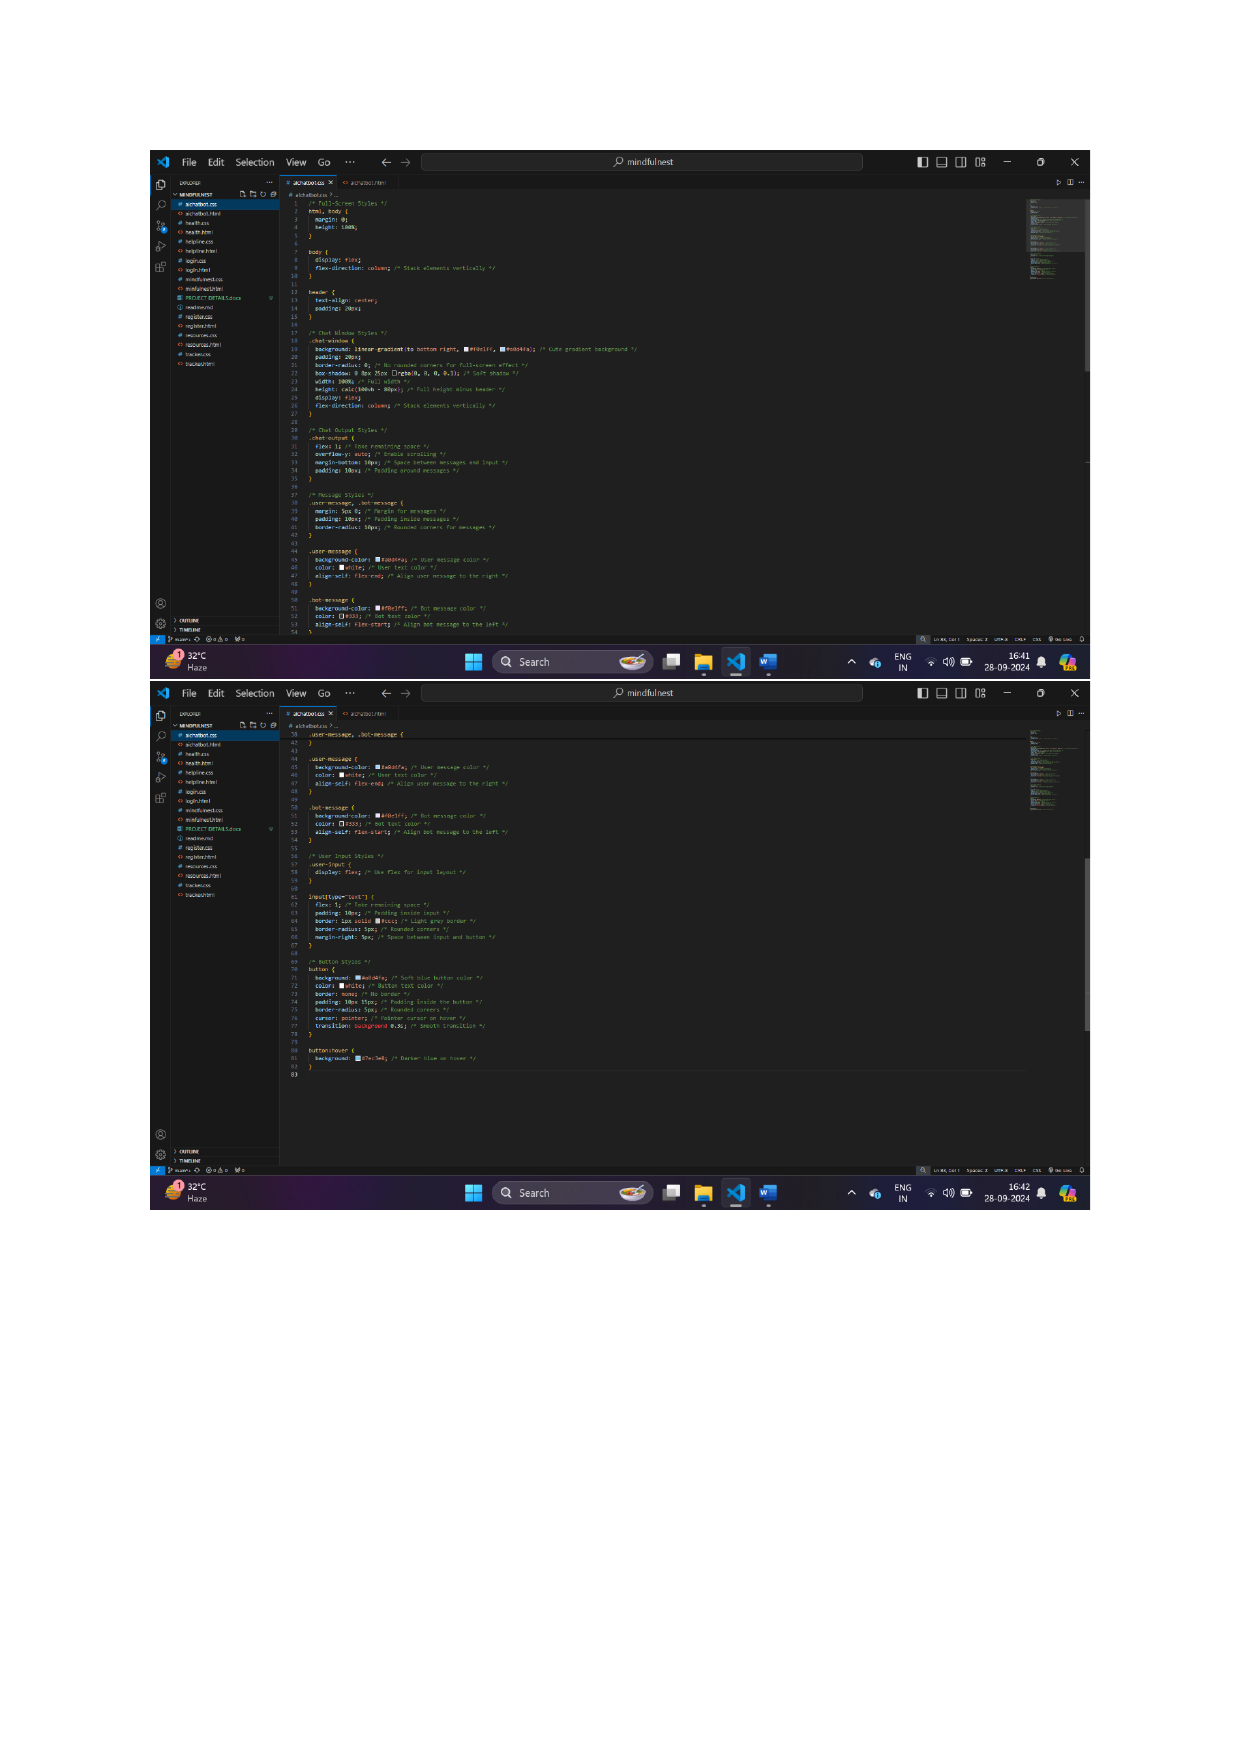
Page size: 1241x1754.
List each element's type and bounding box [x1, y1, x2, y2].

picture [150, 681, 1091, 1210]
picture [150, 150, 1091, 679]
